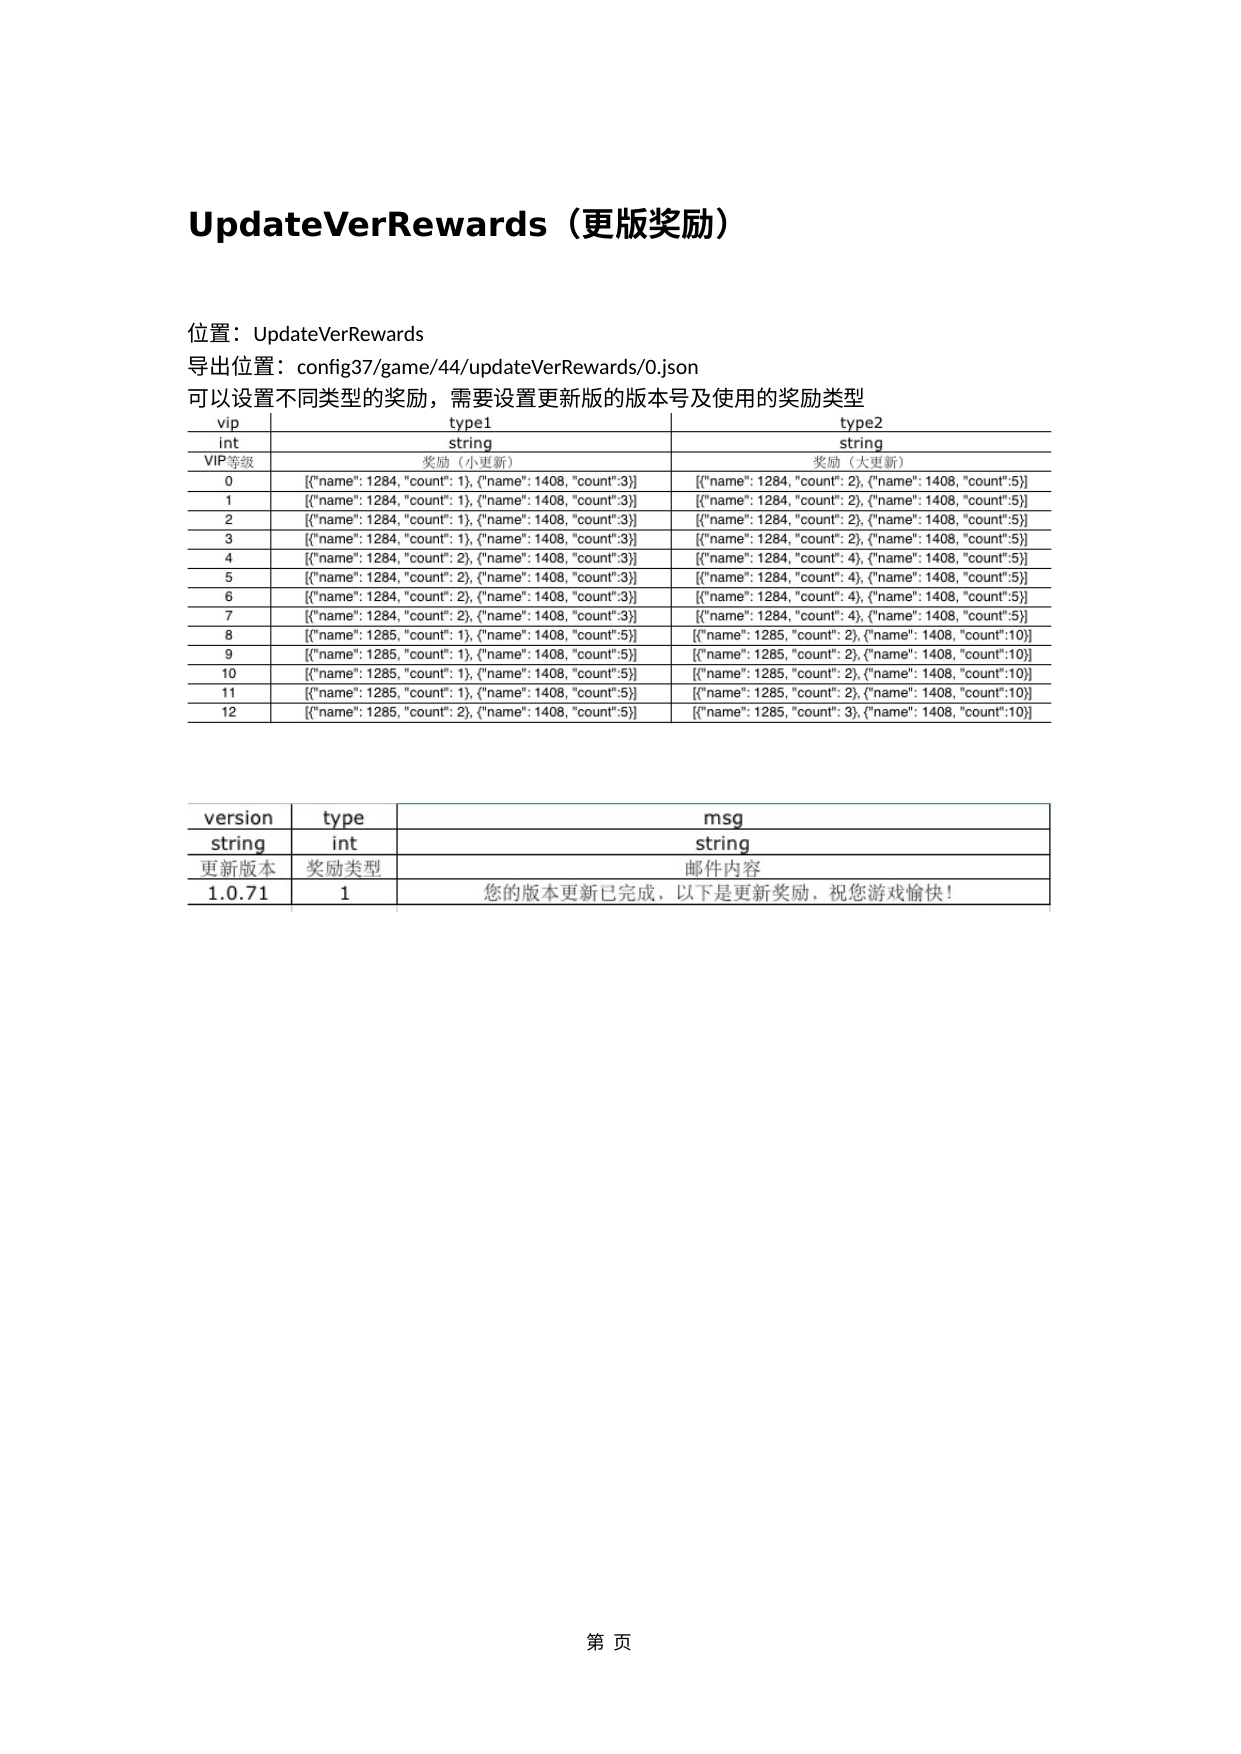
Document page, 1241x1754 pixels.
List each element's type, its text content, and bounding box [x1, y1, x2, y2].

picture [187, 413, 1052, 724]
picture [187, 803, 1052, 912]
text 可以设置不同类型的奖励，需要设置更新版的版本号及使用的奖励类型 [187, 381, 1053, 413]
text 位置：UpdateVerRewards [187, 316, 1053, 348]
text 导出位置：config37/game/44/updateVerRewards/0.json [187, 348, 1053, 381]
subtitle UpdateVerRewards（更版奖励） [187, 189, 1053, 254]
